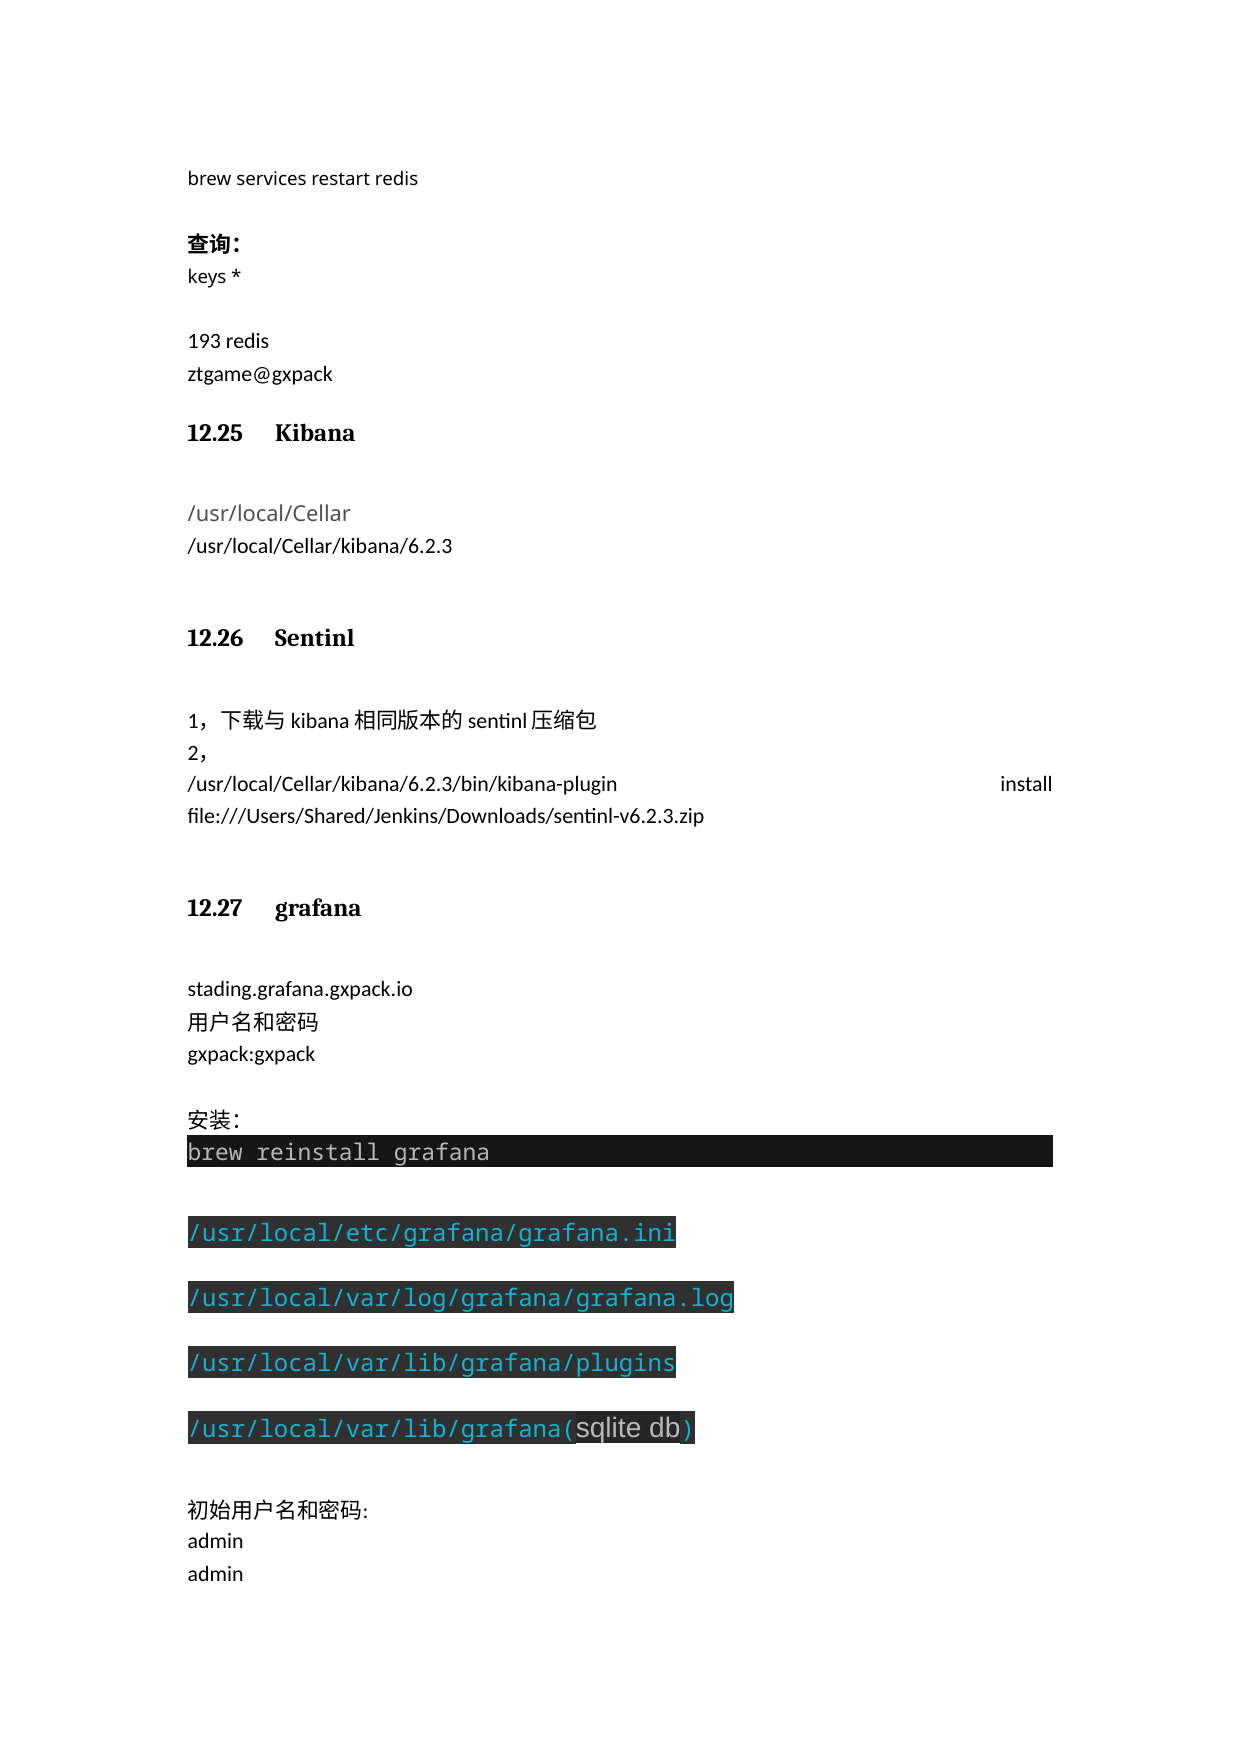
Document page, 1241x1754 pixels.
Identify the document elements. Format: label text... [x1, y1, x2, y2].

text /usr/local/var/lib/grafana(sqlite db) [187, 1395, 1053, 1460]
text admin [187, 1525, 1053, 1557]
subtitle grafana [187, 892, 1053, 924]
text 查询： [187, 227, 1053, 259]
text 2， [187, 735, 1053, 767]
text brew reinstall grafana [187, 1135, 1053, 1167]
subtitle Kibana [187, 417, 1053, 449]
text /usr/local/var/lib/grafana/plugins [187, 1330, 1053, 1395]
text 1，下载与kibana相同版本的sentinl压缩包 [187, 702, 1053, 735]
text brew services restart redis [187, 162, 1053, 194]
subtitle Sentinl [187, 622, 1053, 654]
text /usr/local/Cellar [187, 497, 1053, 529]
text ztgame@gxpack [187, 357, 1053, 389]
text 初始用户名和密码: [187, 1492, 1053, 1525]
text gxpack:gxpack [187, 1037, 1053, 1070]
text 193 redis [187, 324, 1053, 357]
text 用户名和密码 [187, 1005, 1053, 1037]
text stading.grafana.gxpack.io [187, 972, 1053, 1005]
text keys * [187, 259, 1053, 292]
text /usr/local/Cellar/kibana/6.2.3 [187, 529, 1053, 562]
text /usr/local/var/log/grafana/grafana.log [187, 1265, 1053, 1330]
text /usr/local/etc/grafana/grafana.ini [187, 1200, 1053, 1265]
text admin [187, 1557, 1053, 1590]
text /usr/local/Cellar/kibana/6.2.3/bin/kibana-plugin install file:///Users/Shared/Jenkins/Downloads/sentinl-v6.2.3.zip [187, 767, 1053, 832]
text 安装： [187, 1102, 1053, 1135]
